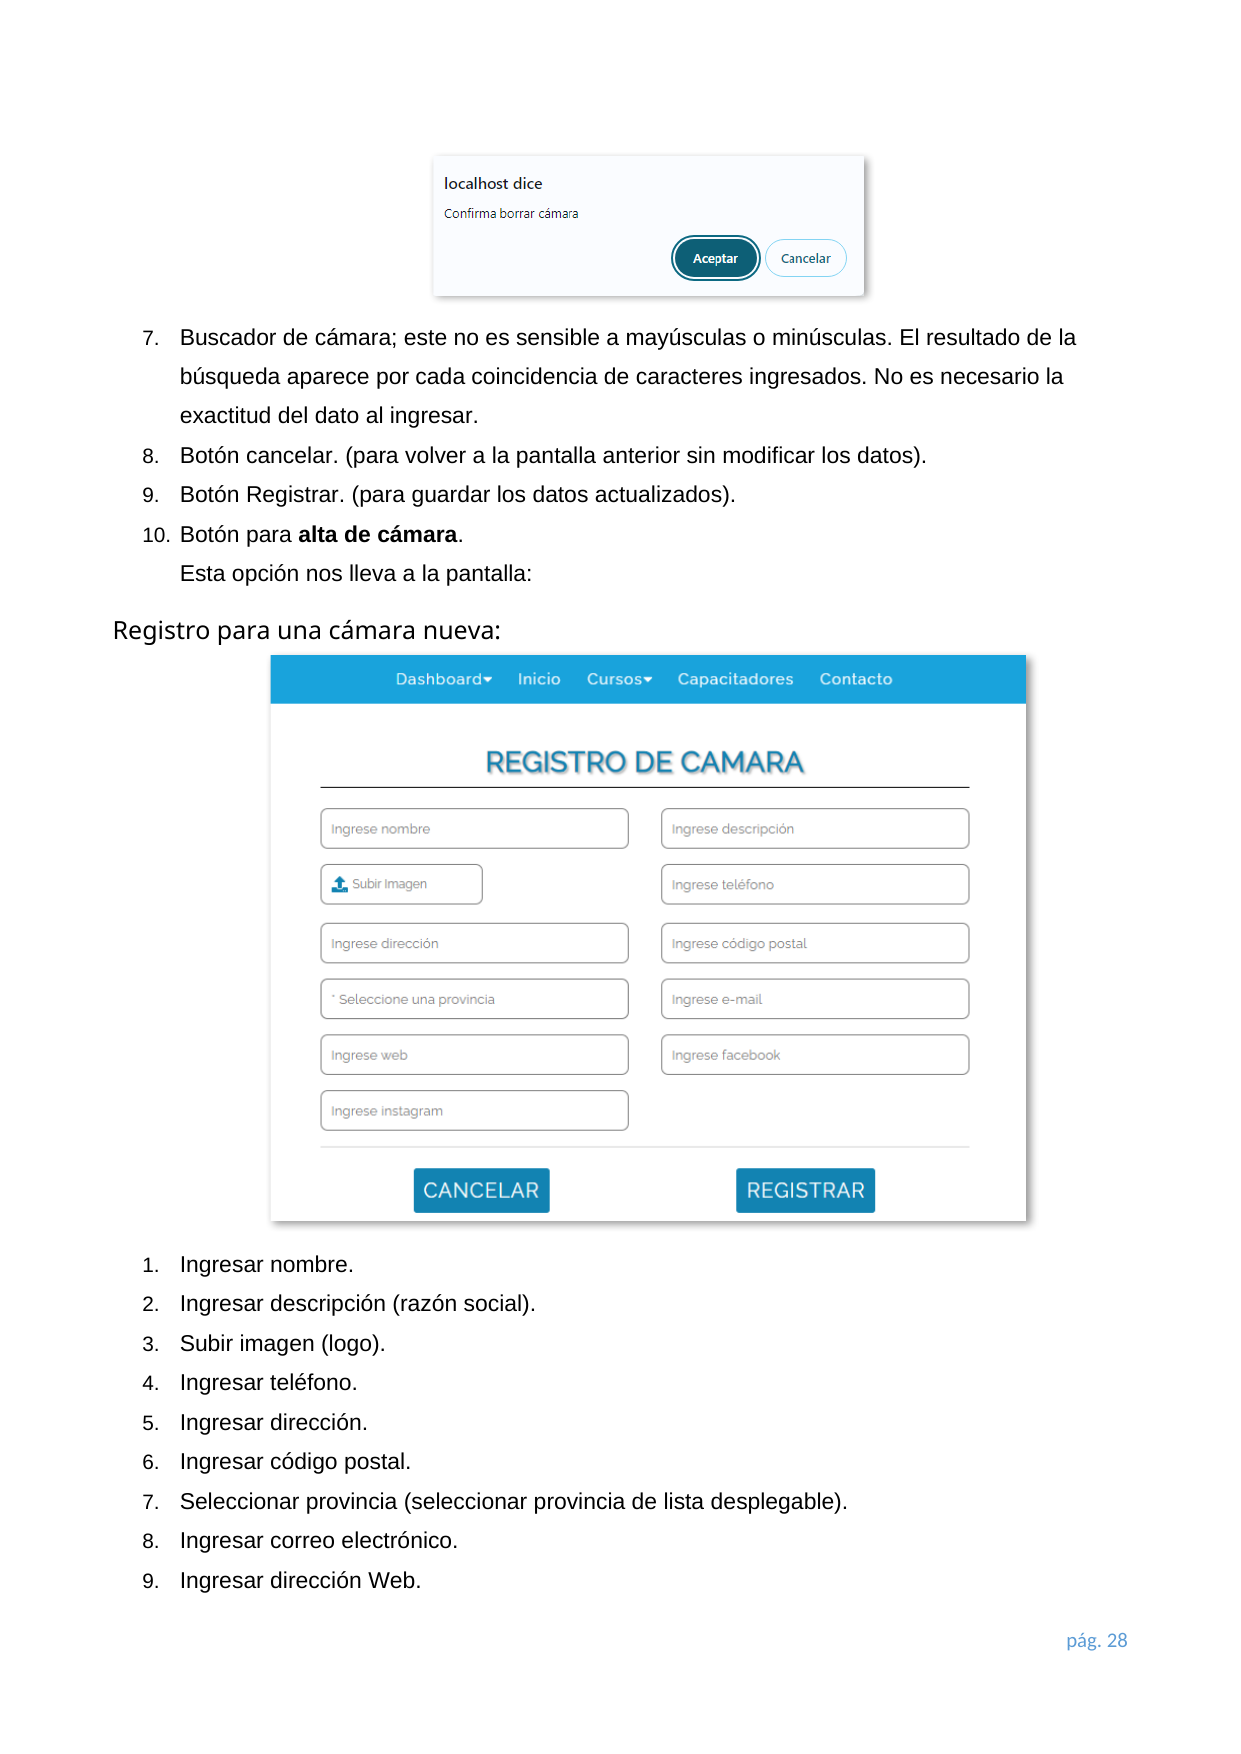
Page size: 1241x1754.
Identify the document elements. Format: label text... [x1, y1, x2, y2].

list Ingresar correo electrónico. [142, 1527, 1128, 1553]
picture [270, 655, 1026, 1221]
list Esta opción nos lleva a la pantalla: [179, 560, 1128, 587]
list Botón para alta de cámara. [142, 521, 1128, 547]
list Ingresar dirección Web. [142, 1567, 1128, 1593]
list Subir imagen (logo). [142, 1330, 1128, 1356]
list Botón Registrar. (para guardar los datos actualizados). [142, 481, 1128, 508]
list Ingresar dirección. [142, 1409, 1128, 1435]
list Botón cancelar. (para volver a la pantalla anterior sin modificar los datos). [142, 442, 1128, 468]
list Ingresar teléfono. [142, 1369, 1128, 1396]
list Seleccionar provincia (seleccionar provincia de lista desplegable). [142, 1488, 1128, 1514]
list Ingresar nombre. [142, 1251, 1128, 1277]
subtitle Registro para una cámara nueva: [112, 612, 1128, 646]
list Ingresar código postal. [142, 1448, 1128, 1474]
list Buscador de cámara; este no es sensible a mayúsculas o minúsculas. El resultado de la búsqueda aparece por cada coincidencia de caracteres ingresados. No es necesario la exactitud del dato al ingresar. [142, 323, 1128, 429]
list Ingresar descripción (razón social). [142, 1290, 1128, 1317]
picture [433, 156, 864, 296]
